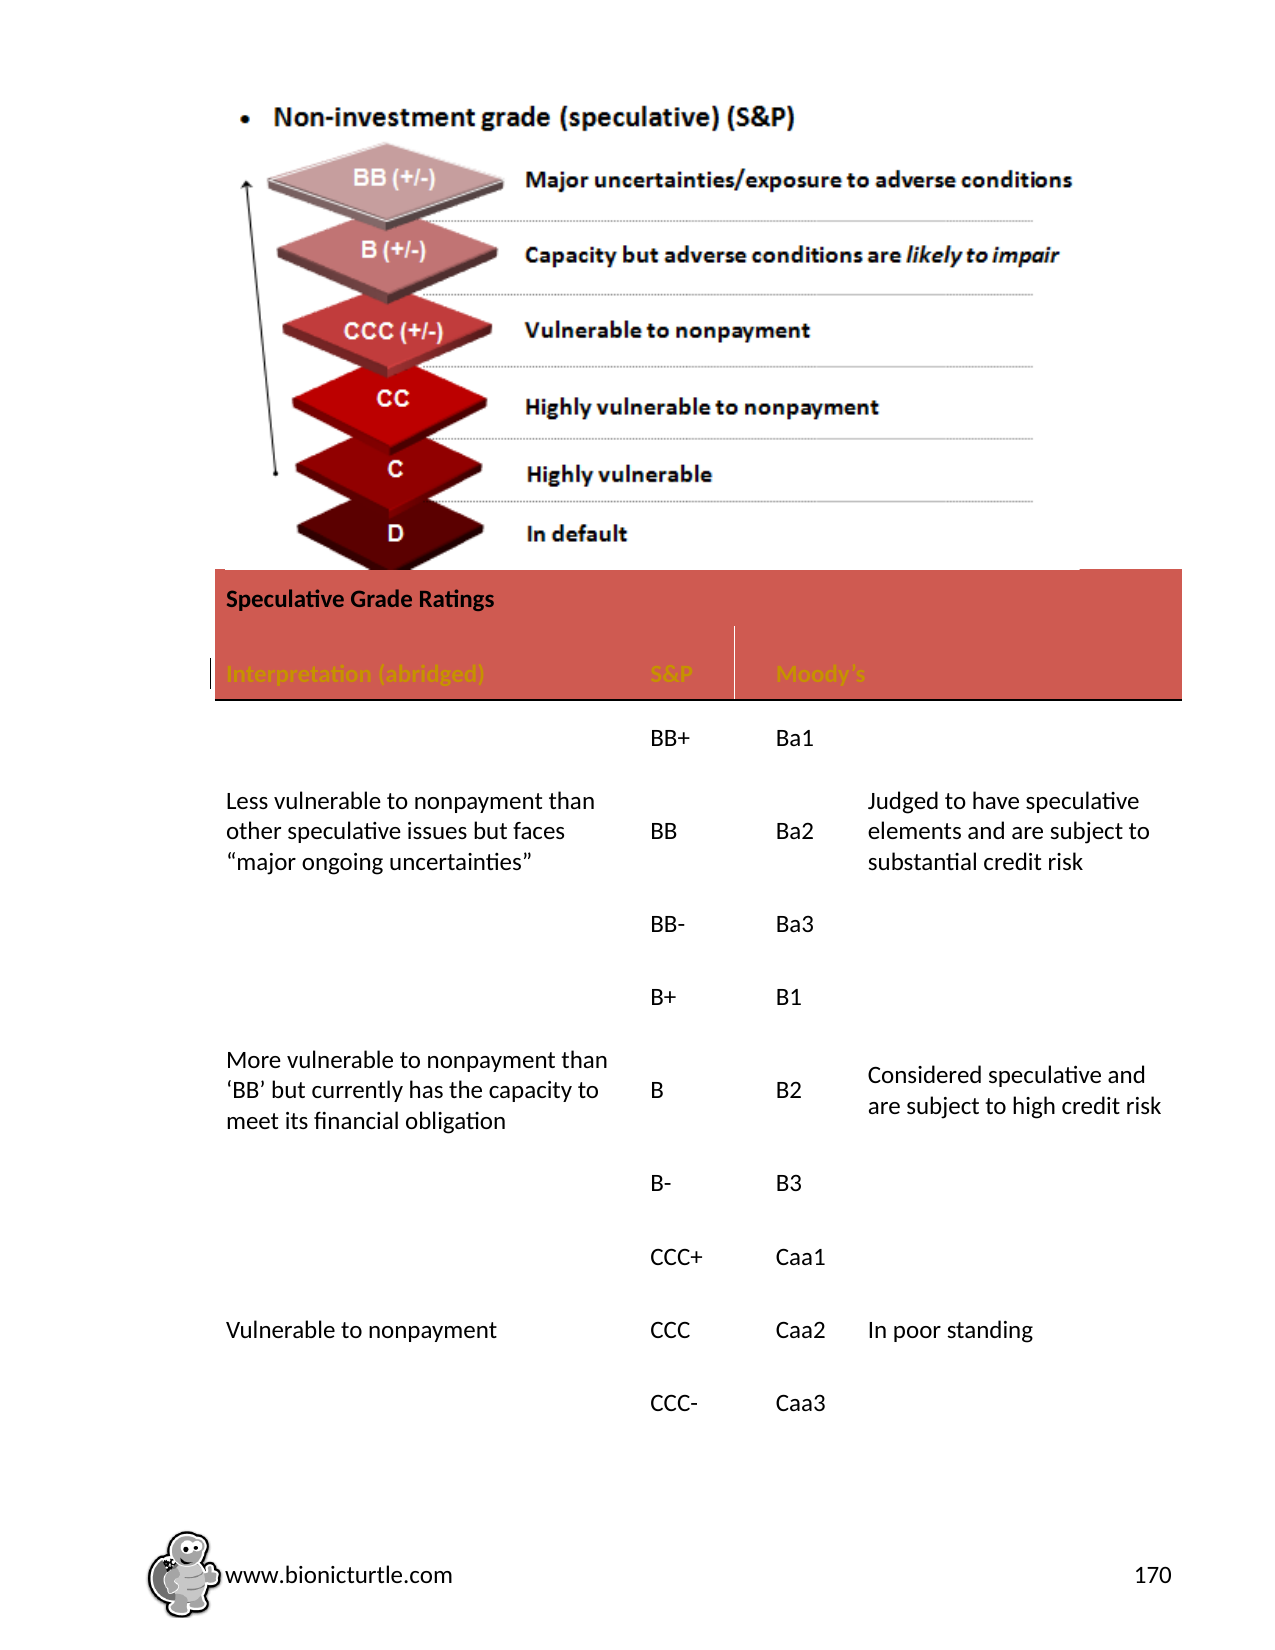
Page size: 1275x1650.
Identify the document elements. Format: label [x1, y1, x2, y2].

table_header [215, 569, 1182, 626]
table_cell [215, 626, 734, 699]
picture [225, 103, 1080, 570]
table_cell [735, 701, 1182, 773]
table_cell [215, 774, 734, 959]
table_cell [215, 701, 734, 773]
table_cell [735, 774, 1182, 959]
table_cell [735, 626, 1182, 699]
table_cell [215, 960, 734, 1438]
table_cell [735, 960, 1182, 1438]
